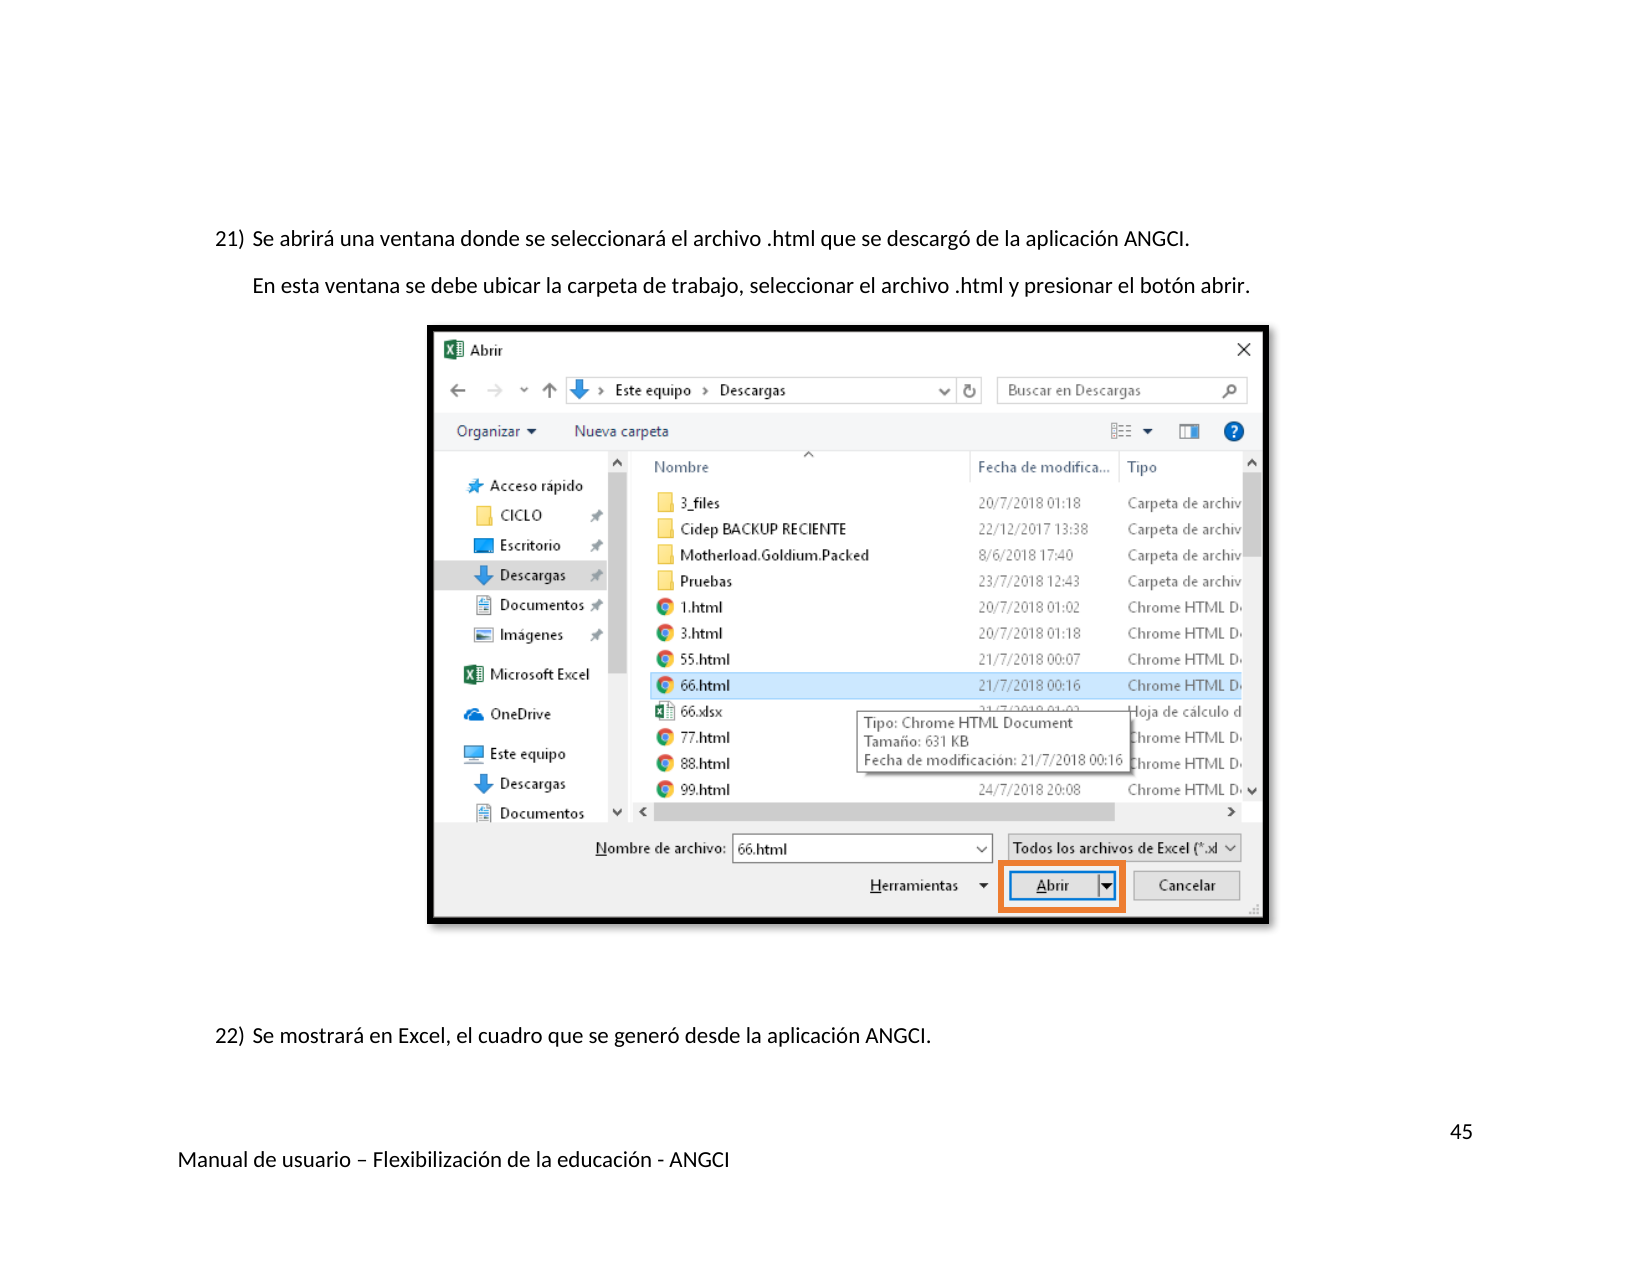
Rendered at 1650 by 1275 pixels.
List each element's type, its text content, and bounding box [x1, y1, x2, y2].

text En esta ventana se debe ubicar la carpeta de trabajo, seleccionar el archivo .html y presionar el botón abrir. [252, 271, 1473, 299]
picture [433, 331, 1263, 918]
list Se mostrará en Excel, el cuadro que se generó desde la aplicación ANGCI. [215, 1021, 1473, 1049]
list Se abrirá una ventana donde se seleccionará el archivo .html que se descargó de la aplicación ANGCI. [215, 224, 1473, 252]
